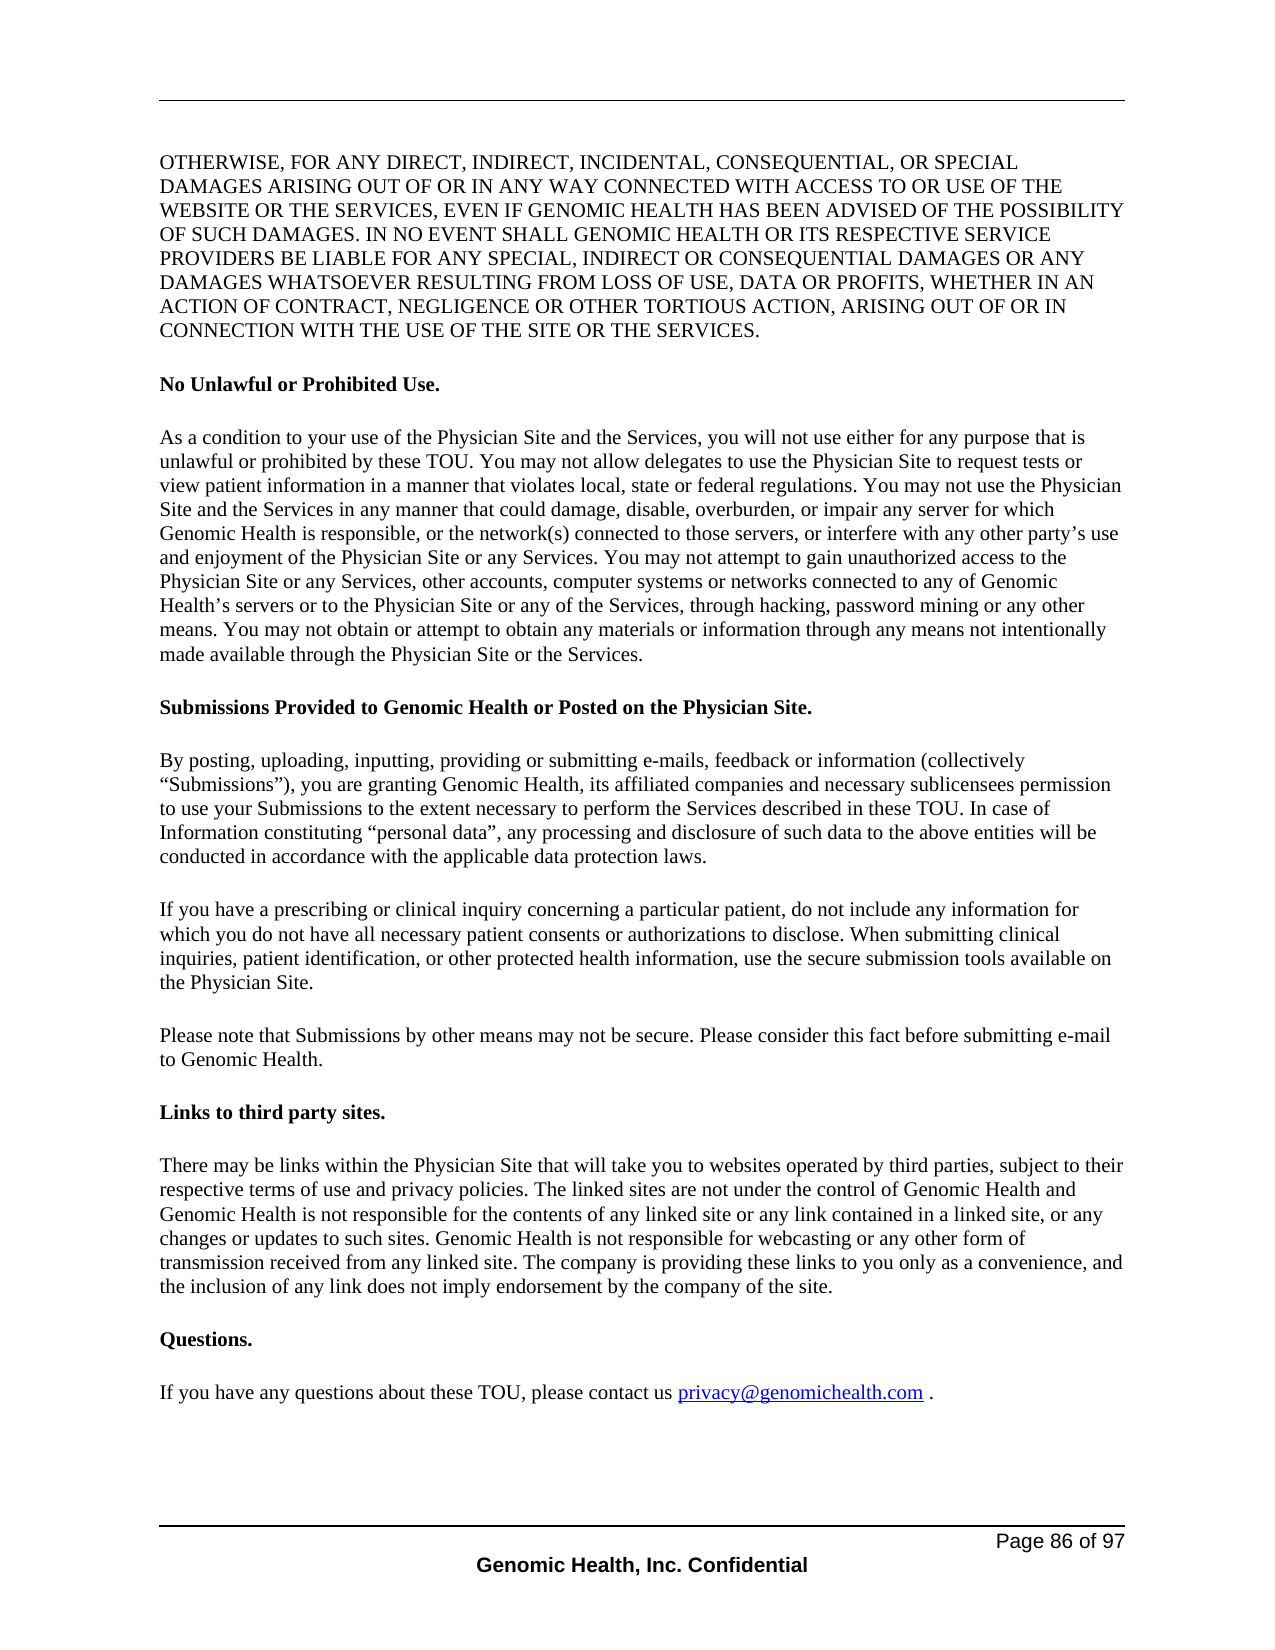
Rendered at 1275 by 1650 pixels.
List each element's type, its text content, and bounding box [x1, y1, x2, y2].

text Questions. [159, 1327, 1125, 1351]
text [159, 150, 1125, 342]
text Links to third party sites. [159, 1100, 1125, 1124]
text No Unlawful or Prohibited Use. [159, 372, 1125, 396]
text By posting, uploading, inputting, providing or submitting e-mails, feedback or information (collectively “Submissions”), you are granting Genomic Health, its affiliated companies and necessary sublicensees permission to use your Submissions to the extent necessary to perform the Services described in these TOU. In case of Information constituting “personal data”, any processing and disclosure of such data to the above entities will be conducted in accordance with the applicable data protection laws. [159, 748, 1125, 868]
text Please note that Submissions by other means may not be secure. Please consider this fact before submitting e-mail to Genomic Health. [159, 1023, 1125, 1071]
text If you have any questions about these TOU, please contact us privacy@genomichealth.com . [159, 1380, 1125, 1404]
text There may be links within the Physician Site that will take you to websites operated by third parties, subject to their respective terms of use and privacy policies. The linked sites are not under the control of Genomic Health and Genomic Health is not responsible for the contents of any linked site or any link contained in a linked site, or any changes or updates to such sites. Genomic Health is not responsible for webcasting or any other form of transmission received from any linked site. The company is providing these links to you only as a convenience, and the inclusion of any link does not imply endorsement by the company of the site. [159, 1153, 1125, 1298]
text As a condition to your use of the Physician Site and the Services, you will not use either for any purpose that is unlawful or prohibited by these TOU. You may not allow delegates to use the Physician Site to request tests or view patient information in a manner that violates local, state or federal regulations. You may not use the Physician Site and the Services in any manner that could damage, disable, overburden, or impair any server for which Genomic Health is responsible, or the network(s) connected to those servers, or interfere with any other party’s use and enjoyment of the Physician Site or any Services. You may not attempt to gain unauthorized access to the Physician Site or any Services, other accounts, computer systems or networks connected to any of Genomic Health’s servers or to the Physician Site or any of the Services, through hacking, password mining or any other means. You may not obtain or attempt to obtain any materials or information through any means not intentionally made available through the Physician Site or the Services. [159, 425, 1125, 666]
text Submissions Provided to Genomic Health or Posted on the Physician Site. [159, 695, 1125, 719]
text If you have a prescribing or clinical inquiry concerning a particular patient, do not include any information for which you do not have all necessary patient consents or authorizations to disclose. When submitting clinical inquiries, patient identification, or other protected health information, use the secure submission tools available on the Physician Site. [159, 897, 1125, 994]
